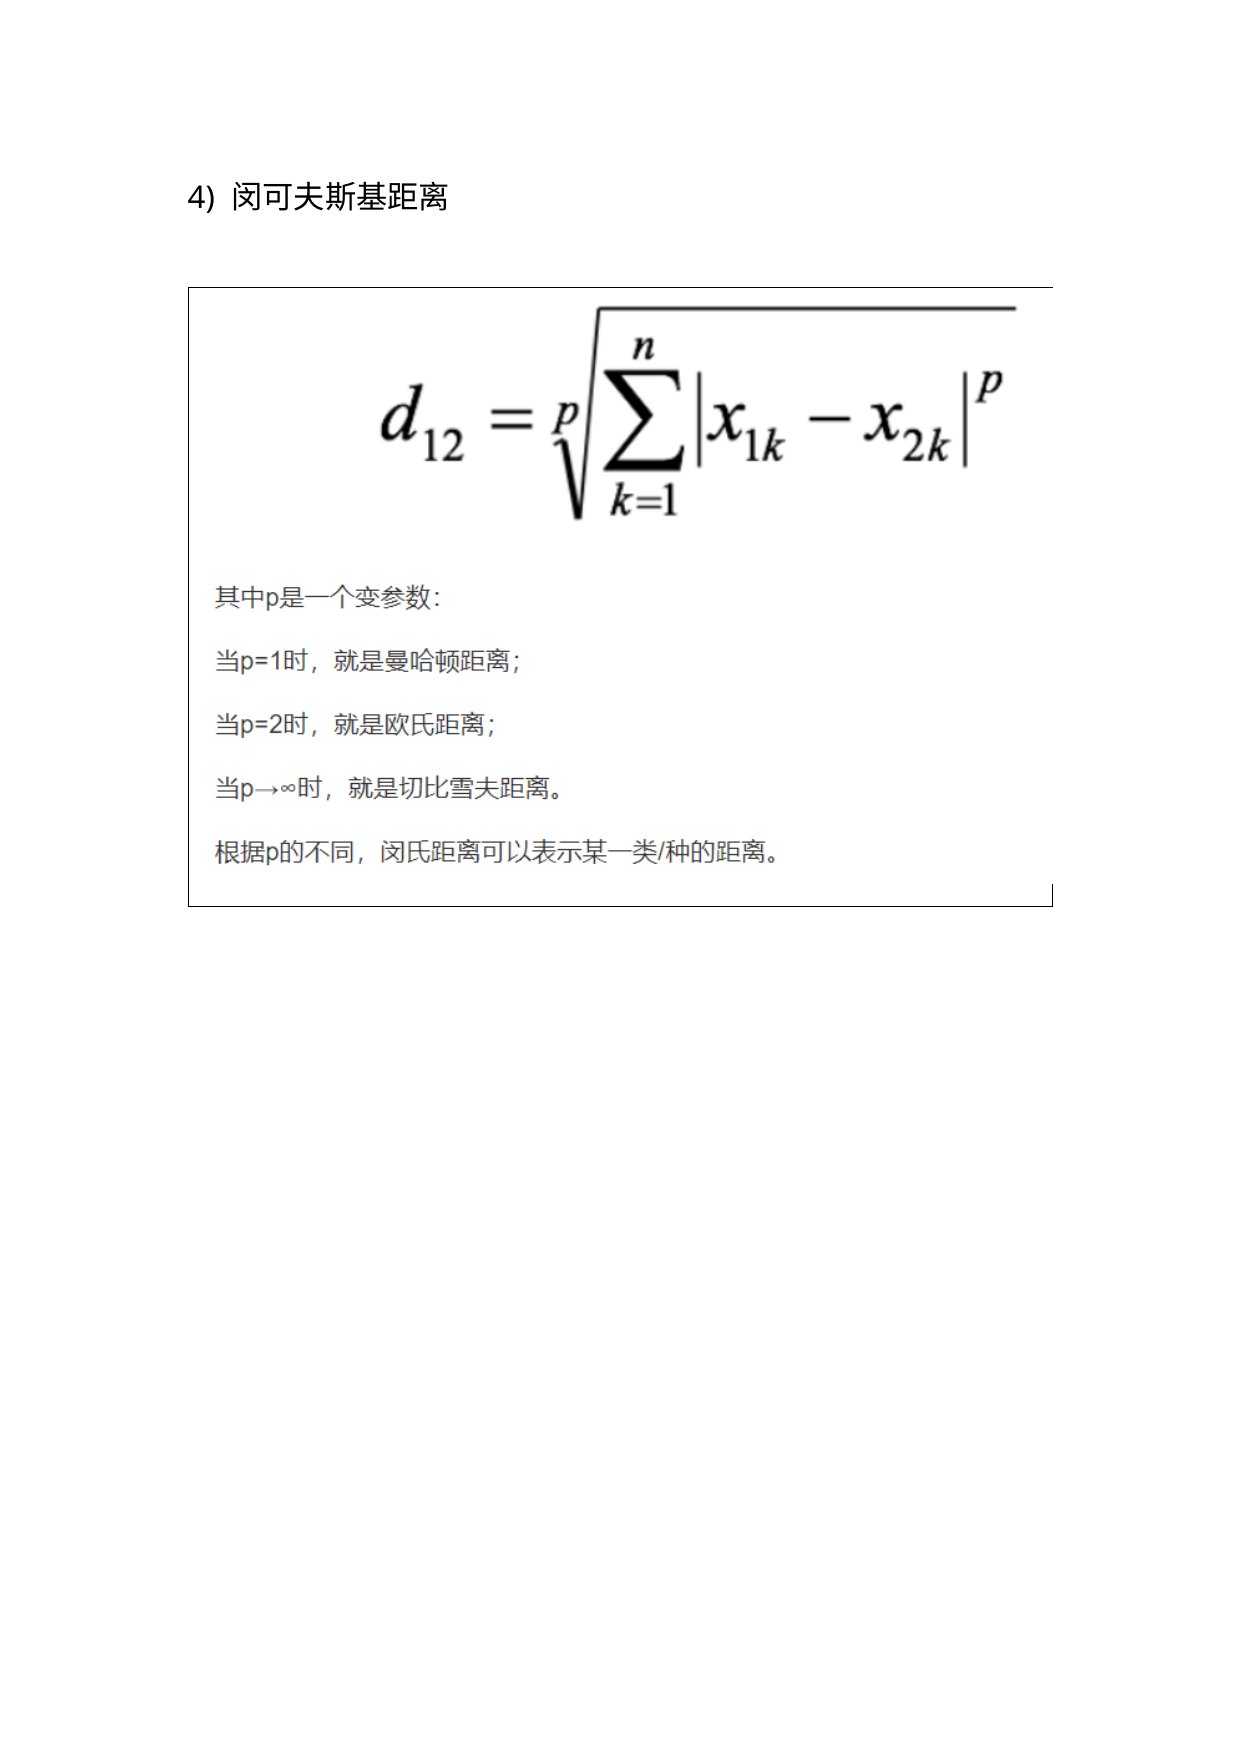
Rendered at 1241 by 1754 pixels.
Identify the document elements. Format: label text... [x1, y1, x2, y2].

subtitle 闵可夫斯基距离 [187, 162, 1053, 227]
picture [199, 288, 1065, 884]
table_header [189, 288, 1052, 906]
